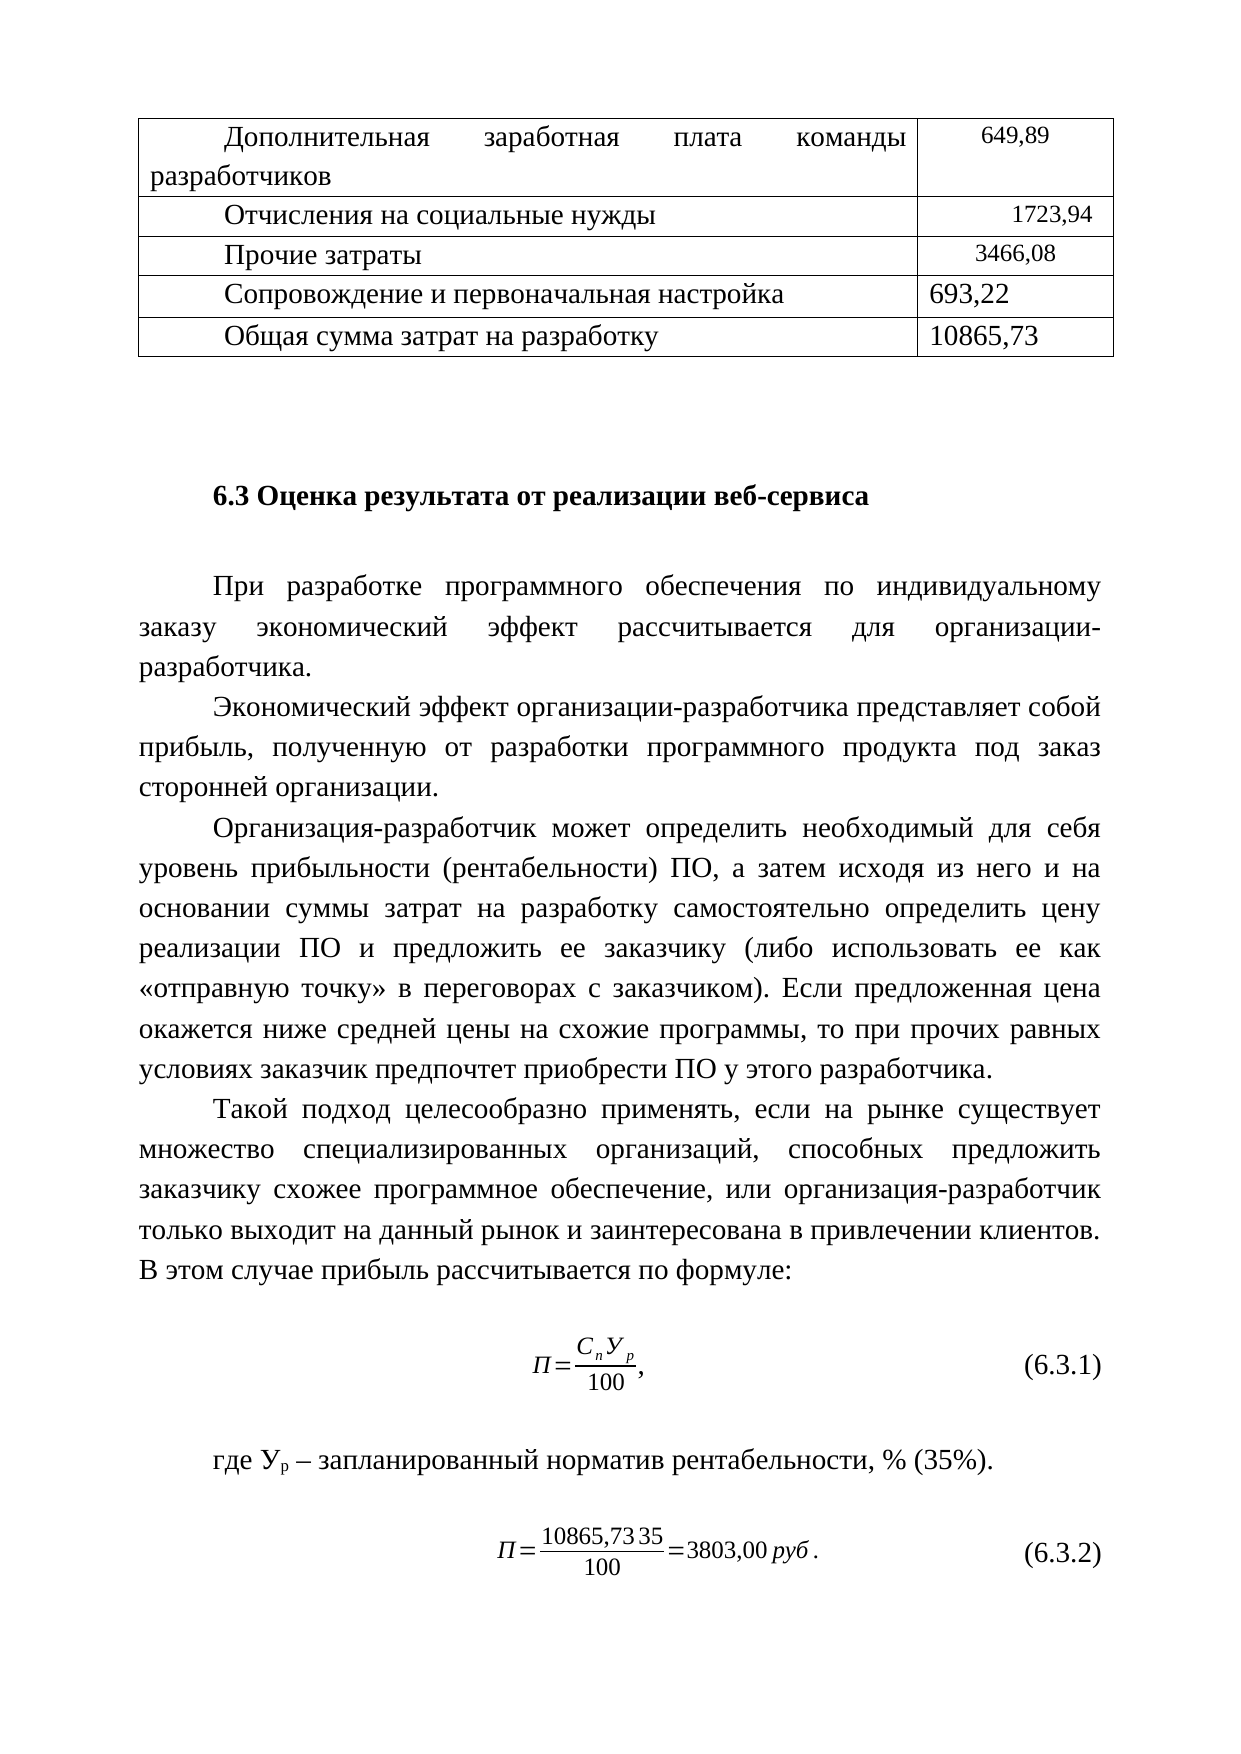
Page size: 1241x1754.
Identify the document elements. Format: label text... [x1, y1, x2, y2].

text Такой подход целесообразно применять, если на рынке существует множество специализированных организаций, способных предложить заказчику схожее программное обеспечение, или организация-разработчик только выходит на данный рынок и заинтересована в привлечении клиентов. В этом случае прибыль рассчитывается по формуле: [139, 1091, 1101, 1286]
text , (6.3.1) [139, 1332, 1101, 1395]
table_cell Прочие затраты [139, 237, 917, 275]
table_cell Дополнительная заработная плата команды разработчиков [139, 119, 917, 196]
table_cell 10865,73 [918, 318, 1113, 356]
table_cell Отчисления на социальные нужды [139, 197, 917, 236]
table_cell Общая сумма затрат на разработку [139, 318, 917, 356]
table_cell [918, 119, 1113, 196]
text Экономический эффект организации-разработчика представляет собой прибыль, полученную от разработки программного продукта под заказ сторонней организации. [139, 689, 1101, 803]
table_cell Сопровождение и первоначальная настройка [139, 276, 917, 317]
text При разработке программного обеспечения по индивидуальному заказу экономический эффект рассчитывается для организации-разработчика. [139, 568, 1101, 682]
text (6.3.2) [139, 1522, 1101, 1581]
subtitle 6.3 Оценка результата от реализации веб-сервиса [139, 478, 1101, 511]
text где Ур – запланированный норматив рентабельности, % (35%). [139, 1442, 1101, 1476]
table_cell [918, 237, 1113, 275]
table_cell 693,22 [918, 276, 1113, 317]
text Организация-разработчик может определить необходимый для себя уровень прибыльности (рентабельности) ПО, а затем исходя из него и на основании суммы затрат на разработку самостоятельно определить цену реализации ПО и предложить ее заказчику (либо использовать ее как «отправную точку» в переговорах с заказчиком). Если предложенная цена окажется ниже средней цены на схожие программы, то при прочих равных условиях заказчик предпочтет приобрести ПО у этого разработчика. [139, 810, 1101, 1084]
table_cell [918, 197, 1113, 236]
